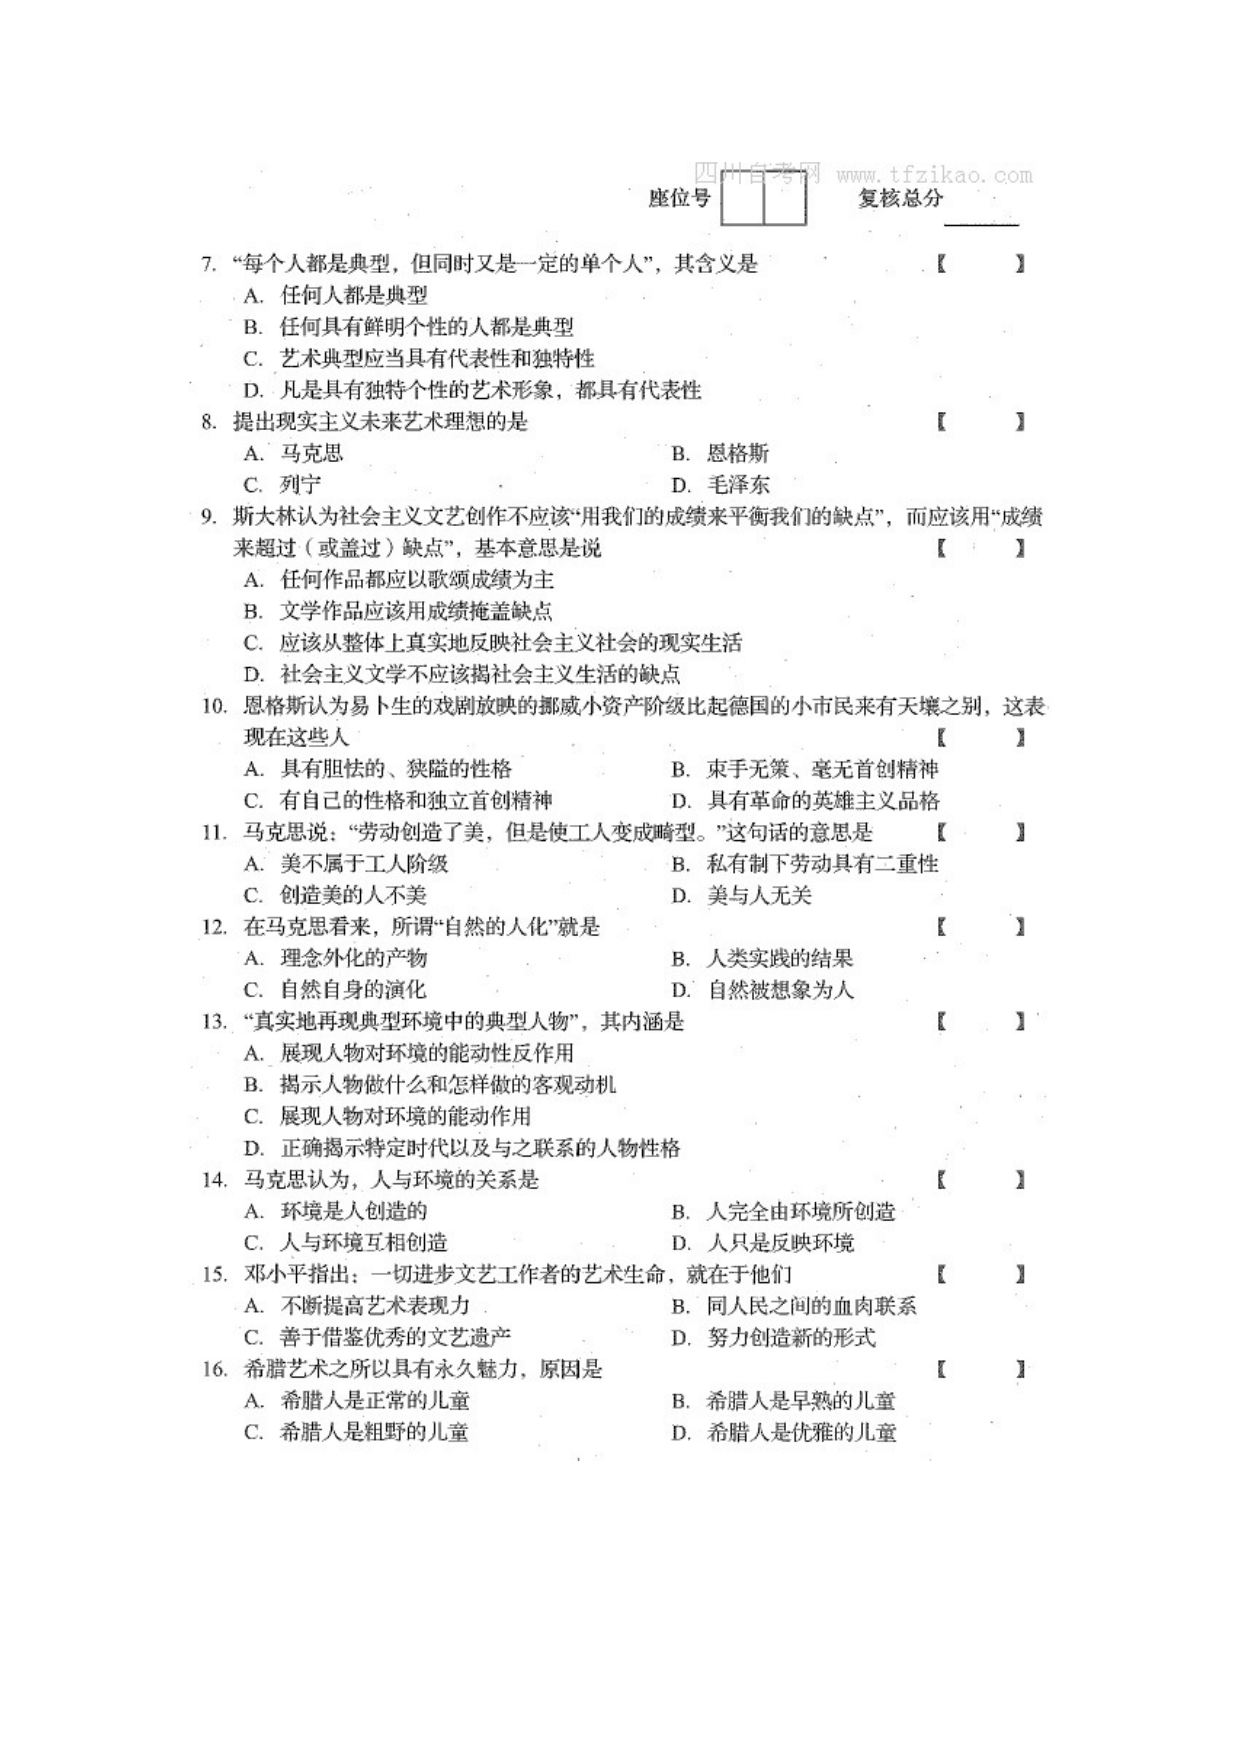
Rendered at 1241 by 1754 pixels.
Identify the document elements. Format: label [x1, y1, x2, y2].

picture [187, 162, 1052, 1461]
